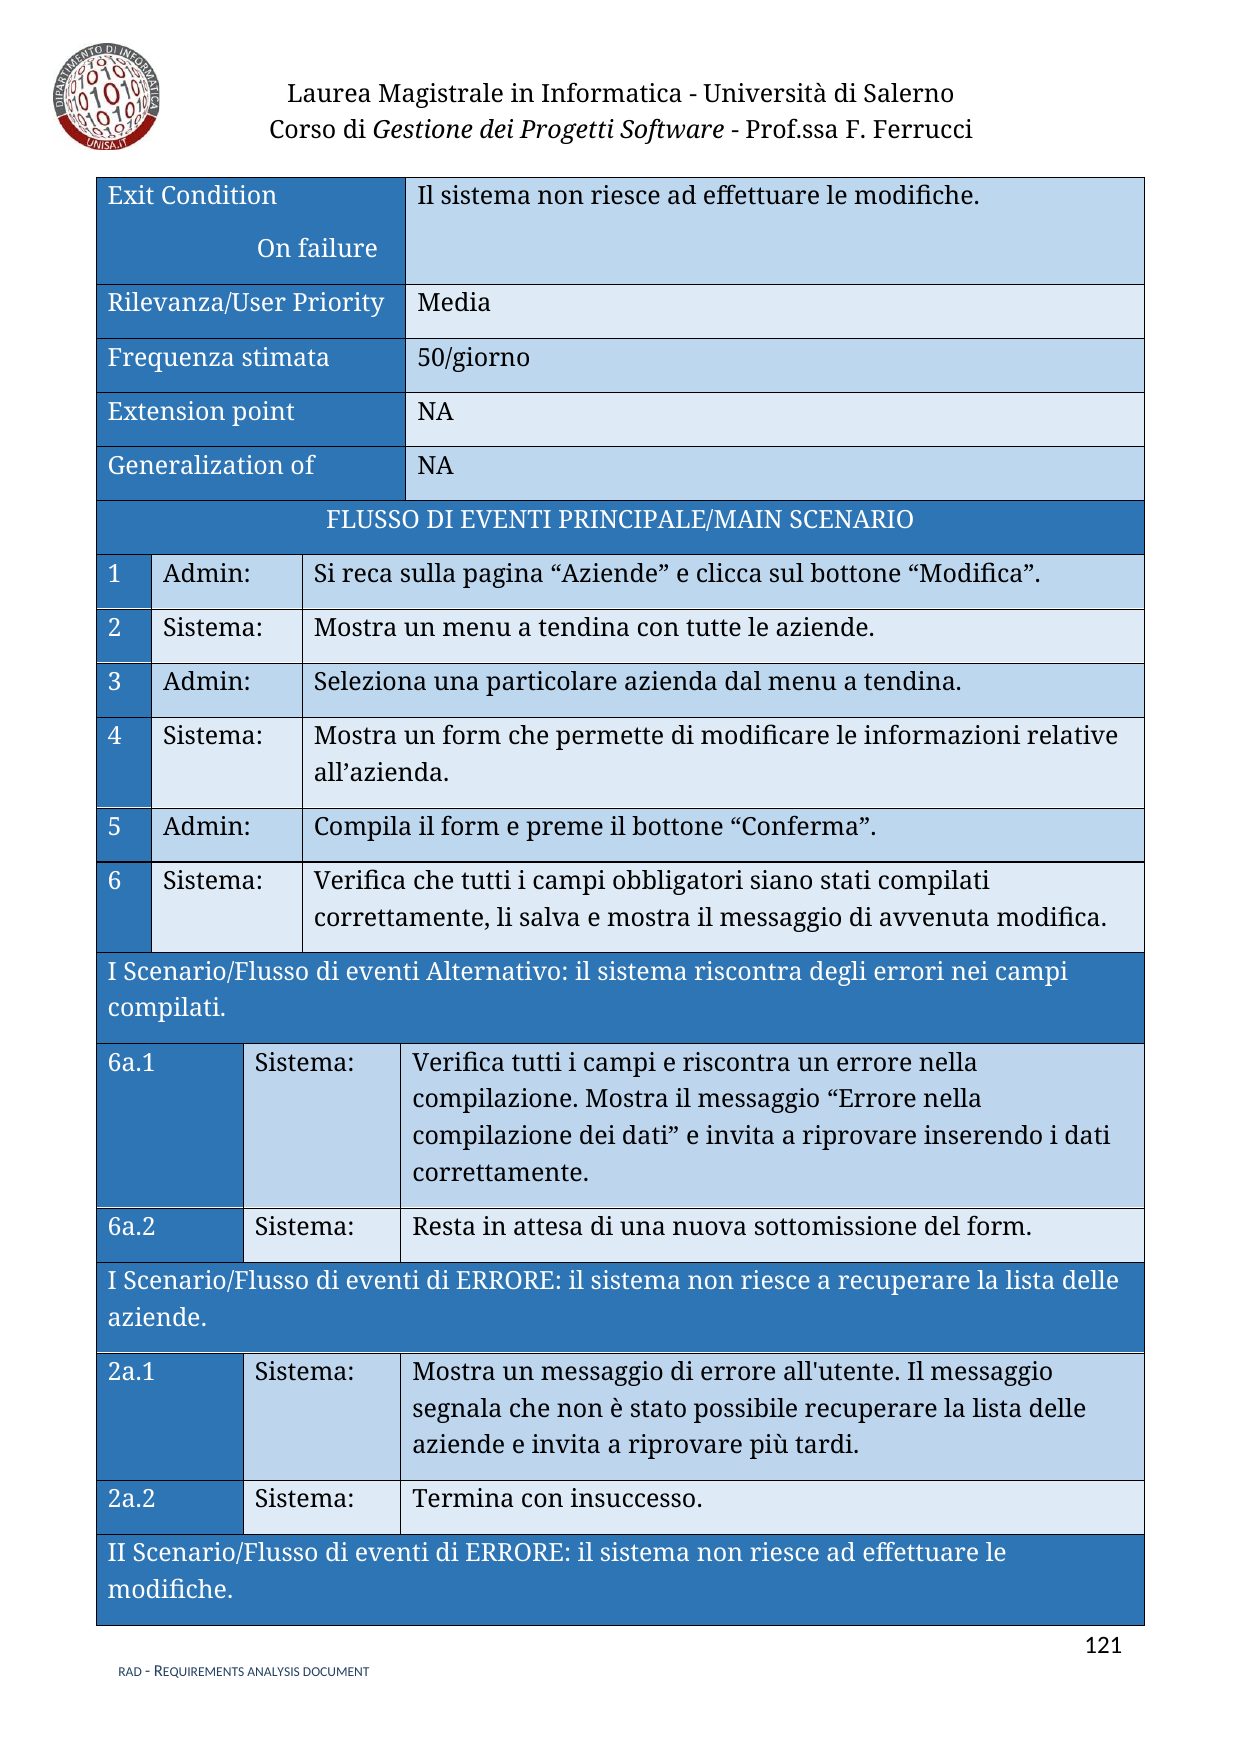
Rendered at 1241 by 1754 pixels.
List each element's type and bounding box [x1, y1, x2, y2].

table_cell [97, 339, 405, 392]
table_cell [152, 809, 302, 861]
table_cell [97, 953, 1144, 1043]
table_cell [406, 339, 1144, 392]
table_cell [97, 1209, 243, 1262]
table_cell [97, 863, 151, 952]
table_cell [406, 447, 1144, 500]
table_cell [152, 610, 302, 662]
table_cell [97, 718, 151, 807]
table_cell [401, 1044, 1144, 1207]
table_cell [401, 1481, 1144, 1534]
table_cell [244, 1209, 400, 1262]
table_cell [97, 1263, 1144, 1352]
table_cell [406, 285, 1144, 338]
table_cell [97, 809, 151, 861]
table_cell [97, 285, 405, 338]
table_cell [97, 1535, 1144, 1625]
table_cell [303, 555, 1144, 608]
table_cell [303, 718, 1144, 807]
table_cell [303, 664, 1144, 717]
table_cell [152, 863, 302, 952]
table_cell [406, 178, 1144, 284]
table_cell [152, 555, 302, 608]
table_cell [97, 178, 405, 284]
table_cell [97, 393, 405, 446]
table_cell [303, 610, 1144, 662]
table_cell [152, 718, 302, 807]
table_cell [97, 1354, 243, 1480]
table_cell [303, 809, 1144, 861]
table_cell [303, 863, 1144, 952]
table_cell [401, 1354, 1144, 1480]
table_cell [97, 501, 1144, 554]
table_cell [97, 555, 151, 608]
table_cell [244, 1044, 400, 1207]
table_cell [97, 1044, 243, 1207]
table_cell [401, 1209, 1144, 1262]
picture [53, 43, 160, 150]
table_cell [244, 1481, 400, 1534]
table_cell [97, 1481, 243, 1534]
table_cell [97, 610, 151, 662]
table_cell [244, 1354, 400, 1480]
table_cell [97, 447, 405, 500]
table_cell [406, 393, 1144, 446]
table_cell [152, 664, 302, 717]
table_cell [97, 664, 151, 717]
